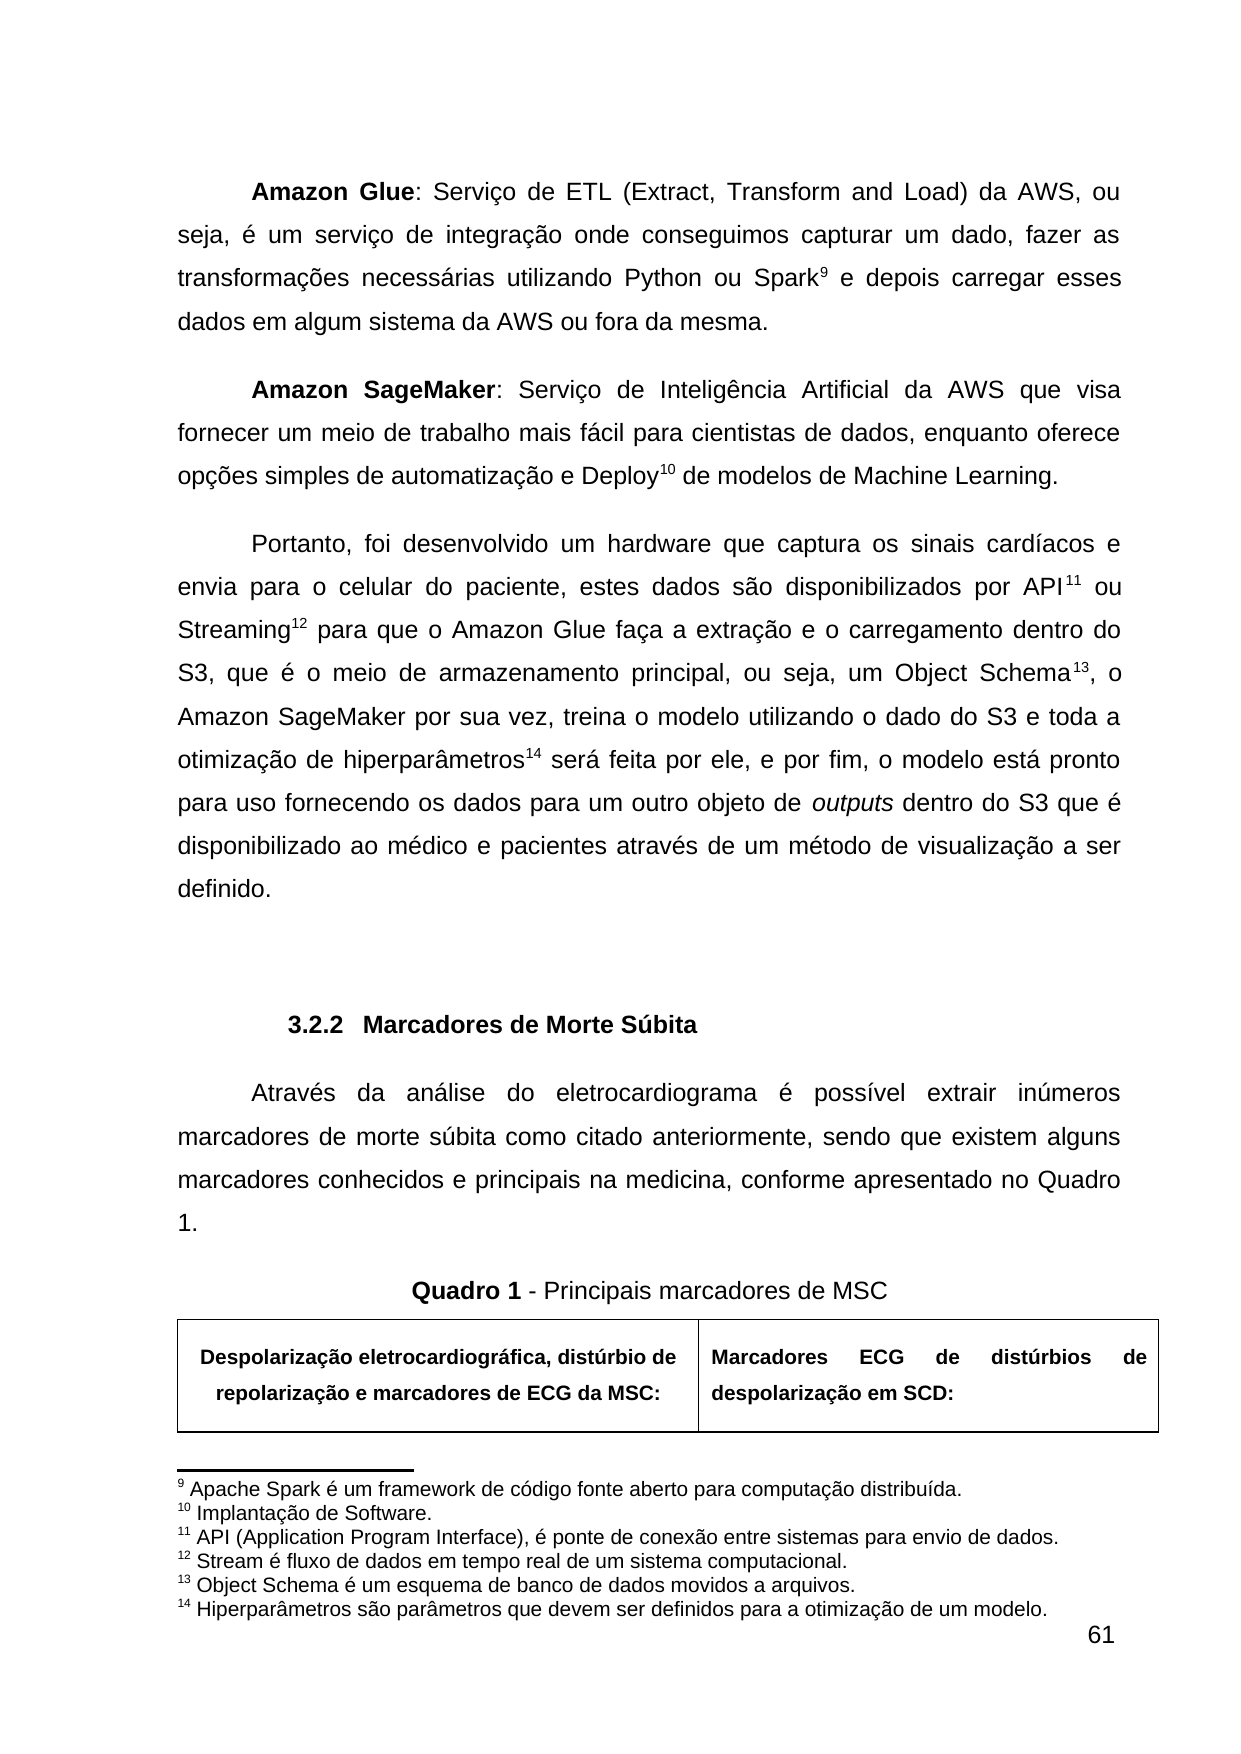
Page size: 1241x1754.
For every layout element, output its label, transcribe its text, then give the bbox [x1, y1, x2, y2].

table_header Marcadores ECG de distúrbios de despolarização em SCD: [699, 1320, 1158, 1431]
text Quadro 1 - Principais marcadores de MSC [177, 1276, 1122, 1305]
list Marcadores de Morte Súbita [288, 1010, 1118, 1039]
text Através da análise do eletrocardiograma é possível extrair inúmeros marcadores de morte súbita como citado anteriormente, sendo que existem alguns marcadores conhecidos e principais na medicina, conforme apresentado no Quadro 1. [177, 1078, 1122, 1237]
text Portanto, foi desenvolvido um hardware que captura os sinais cardíacos e envia para o celular do paciente, estes dados são disponibilizados por API ou Streaming para que o Amazon Glue faça a extração e o carregamento dentro do S3, que é o meio de armazenamento principal, ou seja, um Object Schema, o Amazon SageMaker por sua vez, treina o modelo utilizando o dado do S3 e toda a otimização de hiperparâmetros será feita por ele, e por fim, o modelo está pronto para uso fornecendo os dados para um outro objeto de outputs dentro do S3 que é disponibilizado ao médico e pacientes através de um método de visualização a ser definido. [177, 529, 1122, 903]
text Amazon SageMaker: Serviço de Inteligência Artificial da AWS que visa fornecer um meio de trabalho mais fácil para cientistas de dados, enquanto oferece opções simples de automatização e Deploy de modelos de Machine Learning. [177, 375, 1122, 490]
table_header Despolarização eletrocardiográfica, distúrbio de repolarização e marcadores de ECG da MSC: [178, 1320, 698, 1431]
text Amazon Glue: Serviço de ETL (Extract, Transform and Load) da AWS, ou seja, é um serviço de integração onde conseguimos capturar um dado, fazer as transformações necessárias utilizando Python ou Spark e depois carregar esses dados em algum sistema da AWS ou fora da mesma. [177, 177, 1122, 335]
